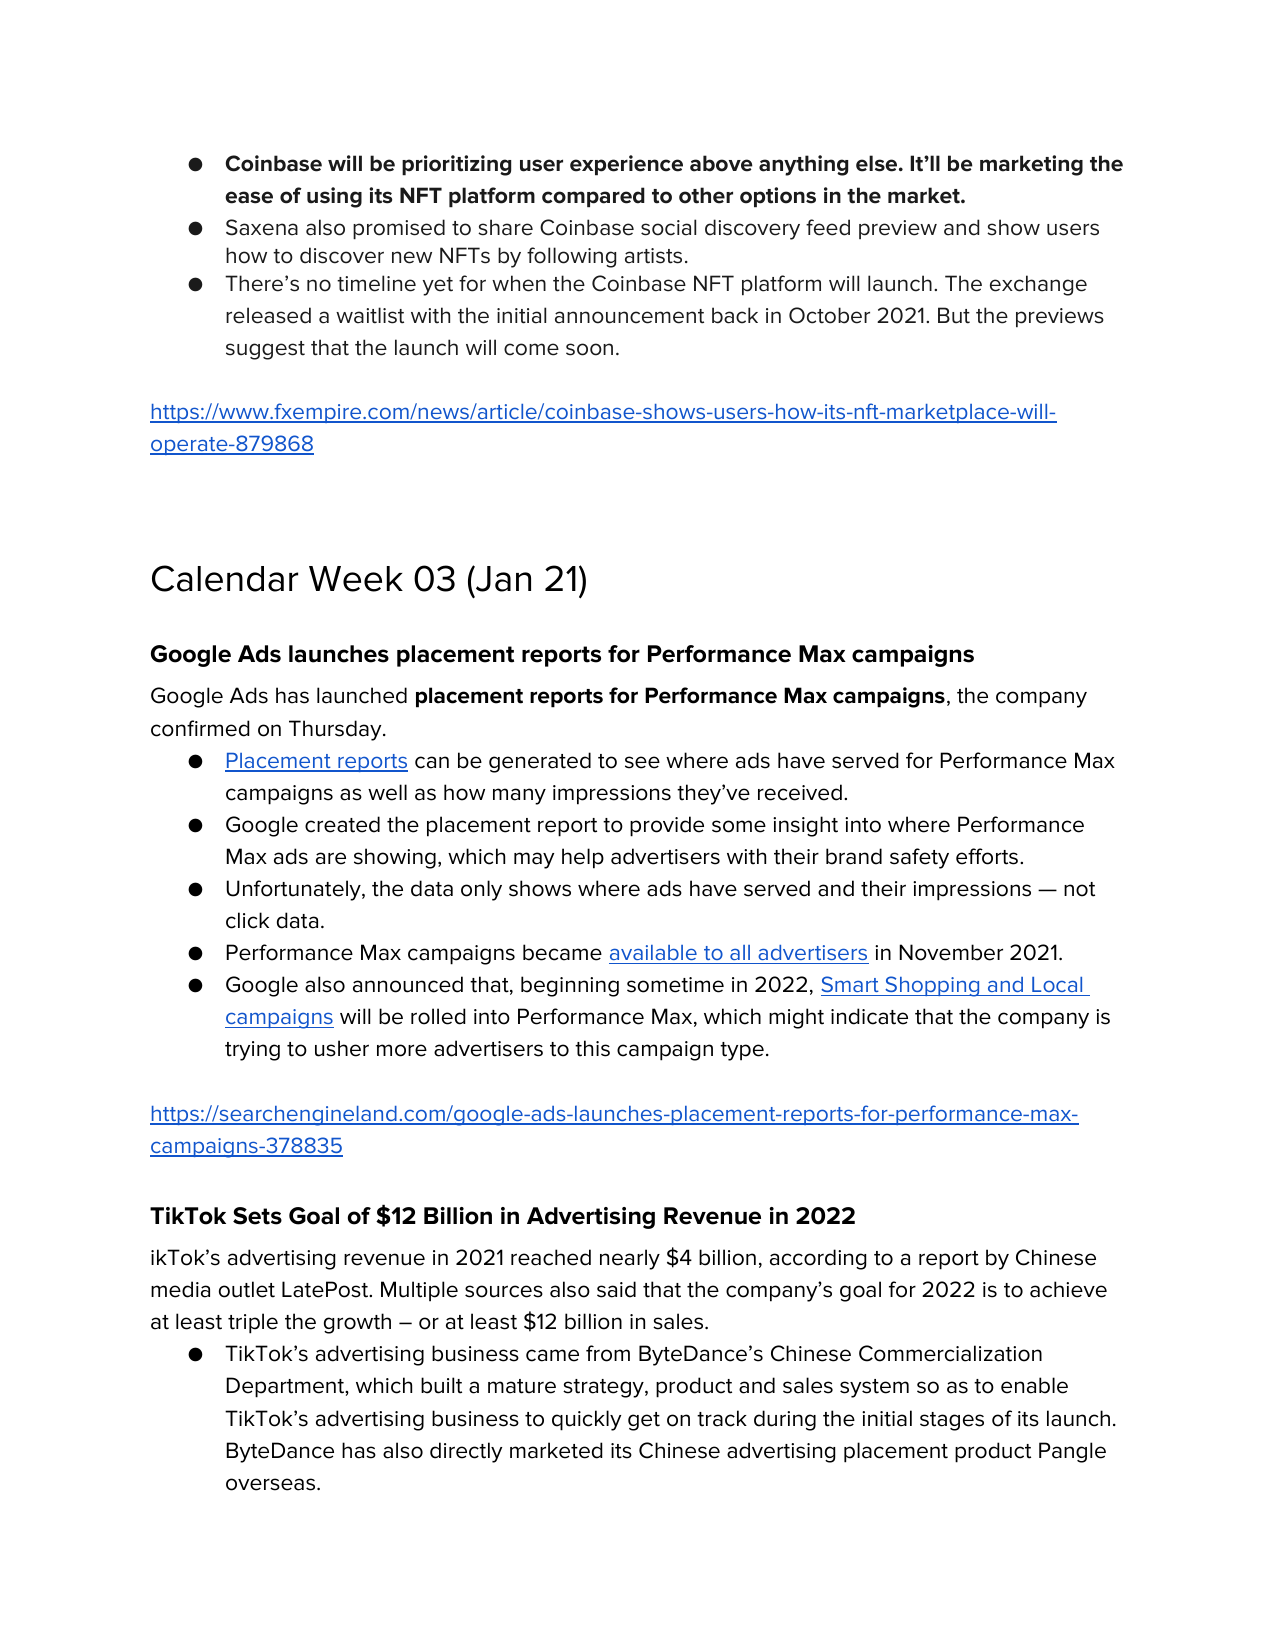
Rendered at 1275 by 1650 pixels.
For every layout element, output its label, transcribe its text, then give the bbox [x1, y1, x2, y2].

list Google created the placement report to provide some insight into where Performance Max ads are showing, which may help advertisers with their brand safety efforts. [187, 811, 1125, 871]
text ikTok’s advertising revenue in 2021 reached nearly $4 billion, according to a report by Chinese media outlet LatePost. Multiple sources also said that the company’s goal for 2022 is to achieve at least triple the growth – or at least $12 billion in sales. [150, 1244, 1125, 1337]
list Placement reports can be generated to see where ads have served for Performance Max campaigns as well as how many impressions they’ve received. [187, 747, 1125, 807]
text https://searchengineland.com/google-ads-launches-placement-reports-for-performance-max-campaigns-378835 [150, 1100, 1125, 1160]
list Coinbase will be prioritizing user experience above anything else. It’ll be marketing the ease of using its NFT platform compared to other options in the market. [187, 150, 1125, 210]
list There’s no timeline yet for when the Coinbase NFT platform will launch. The exchange released a waitlist with the initial announcement back in October 2021. But the previews suggest that the launch will come soon. [187, 270, 1125, 362]
list Performance Max campaigns became available to all advertisers in November 2021. [187, 939, 1125, 967]
subtitle Calendar Week 03 (Jan 21) [150, 557, 1125, 602]
list Saxena also promised to share Coinbase social discovery feed preview and show users how to discover new NFTs by following artists. [187, 214, 1125, 270]
text Google Ads has launched placement reports for Performance Max campaigns, the company confirmed on Thursday. [150, 683, 1125, 743]
subtitle Google Ads launches placement reports for Performance Max campaigns [150, 640, 1125, 670]
list Unfortunately, the data only shows where ads have served and their impressions — not click data. [187, 875, 1125, 935]
subtitle TikTok Sets Goal of $12 Billion in Advertising Revenue in 2022 [150, 1202, 1125, 1232]
list TikTok’s advertising business came from ByteDance’s Chinese Commercialization Department, which built a mature strategy, product and sales system so as to enable TikTok’s advertising business to quickly get on track during the initial stages of its launch. ByteDance has also directly marketed its Chinese advertising placement product Pangle overseas. [187, 1341, 1125, 1497]
text https://www.fxempire.com/news/article/coinbase-shows-users-how-its-nft-marketplace-will-operate-879868 [150, 398, 1125, 458]
list Google also announced that, beginning sometime in 2022, Smart Shopping and Local campaigns will be rolled into Performance Max, which might indicate that the company is trying to usher more advertisers to this campaign type. [187, 972, 1125, 1064]
